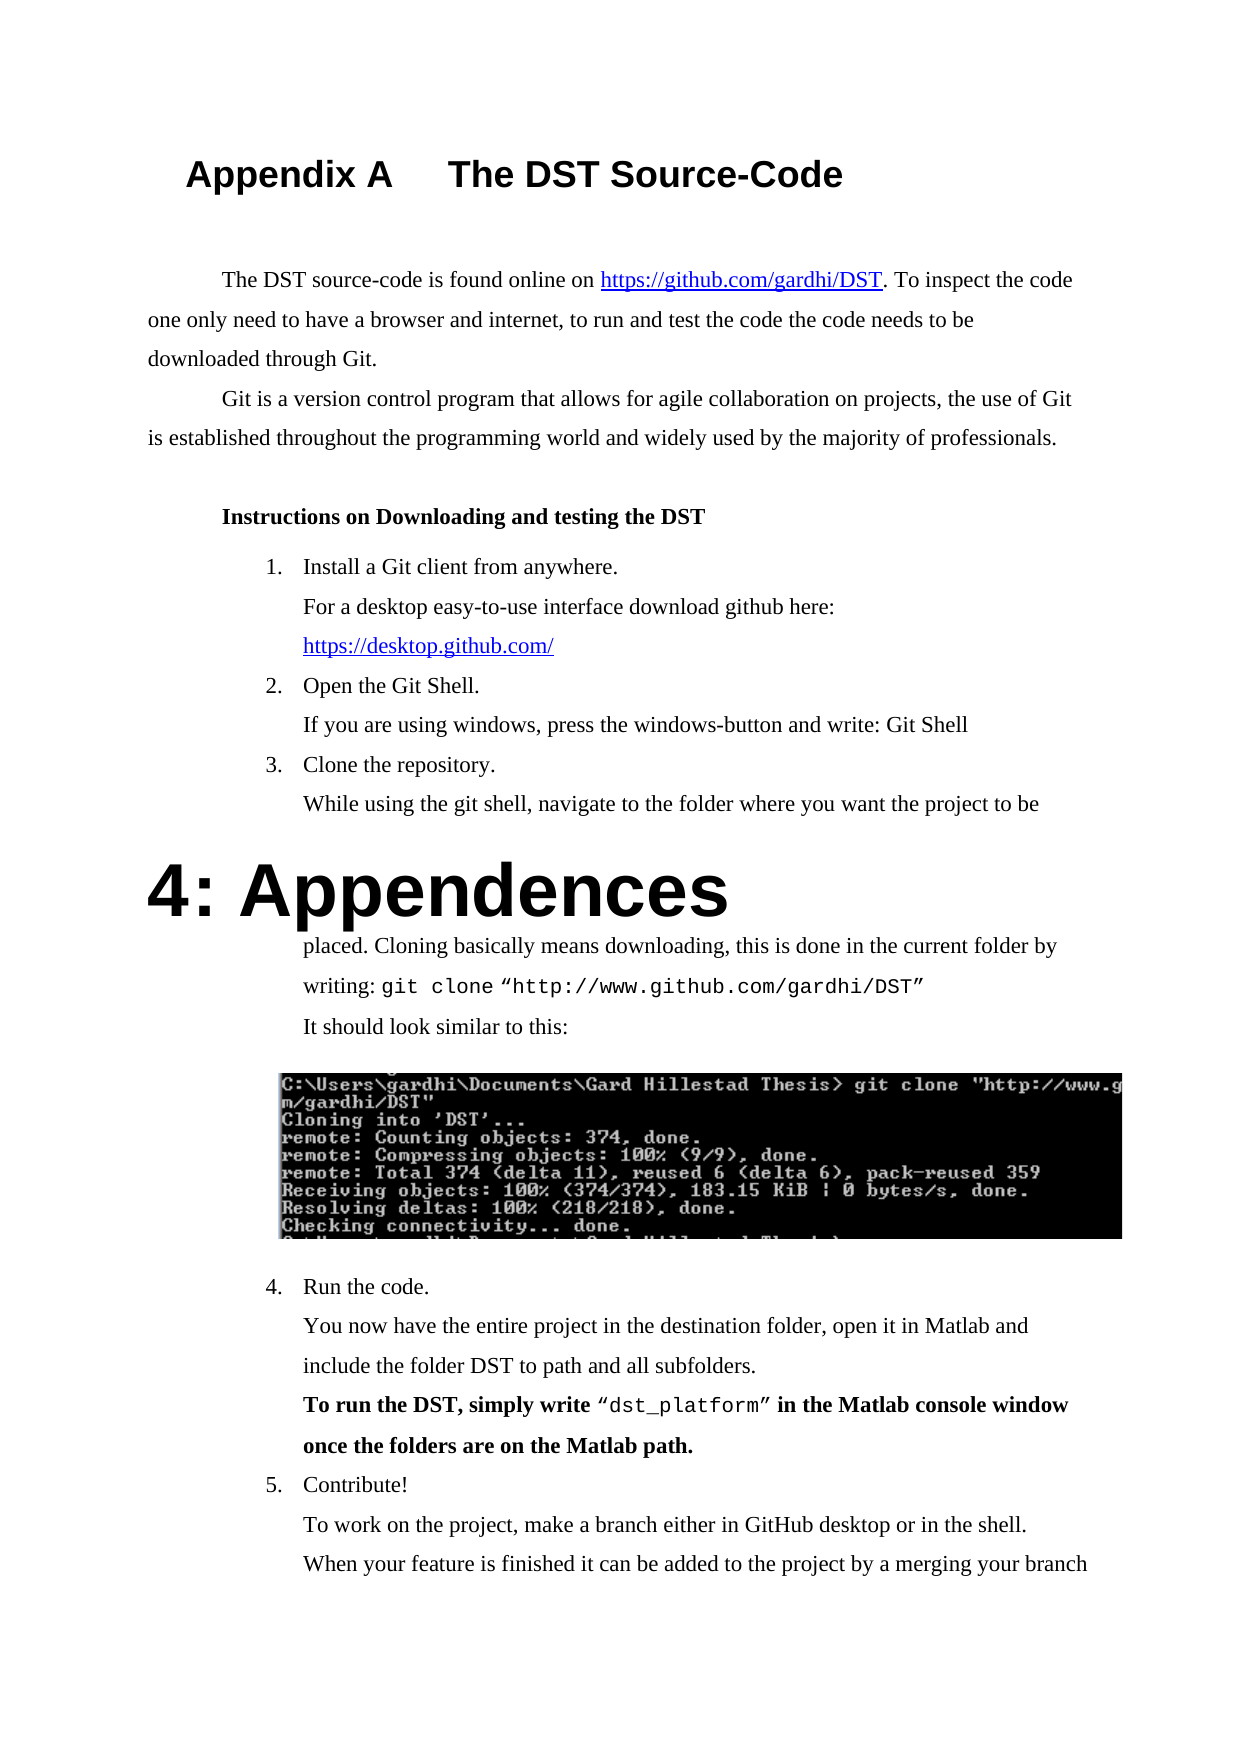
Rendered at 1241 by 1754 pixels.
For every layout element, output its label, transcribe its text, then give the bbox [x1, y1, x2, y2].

list Install a Git client from anywhere. For a desktop easy-to-use interface download github here: https://desktop.github.com/ [265, 553, 1092, 658]
picture [278, 1073, 1123, 1239]
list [265, 1471, 1092, 1577]
list Clone the repository. While using the git shell, navigate to the folder where you want the project to be placed. Cloning basically means downloading, this is done in the current folder by writing: git clone “http://www.github.com/gardhi/DST” It should look similar to this: [265, 751, 1092, 1039]
list To run the DST, simply write “dst_platform” in the Matlab console window once the folders are on the Matlab path. [303, 1391, 1092, 1458]
list Run the code. You now have the entire project in the destination folder, open it in Matlab and include the folder DST to path and all subfolders. [265, 1273, 1092, 1378]
text Instructions on Downloading and testing the DST [148, 503, 1092, 530]
text The DST source-code is found online on https://github.com/gardhi/DST. To inspect the code one only need to have a browser and internet, to run and test the code the code needs to be downloaded through Git. [148, 266, 1092, 372]
list Open the Git Shell. If you are using windows, press the windows-button and write: Git Shell [265, 672, 1092, 737]
text The DST Source-Code [185, 152, 1092, 195]
table_header [118, 1063, 1122, 1262]
text Git is a version control program that allows for agile collaboration on projects, the use of Git is established throughout the programming world and widely used by the majority of professionals. [148, 385, 1092, 451]
subtitle : Appendences [148, 846, 730, 933]
